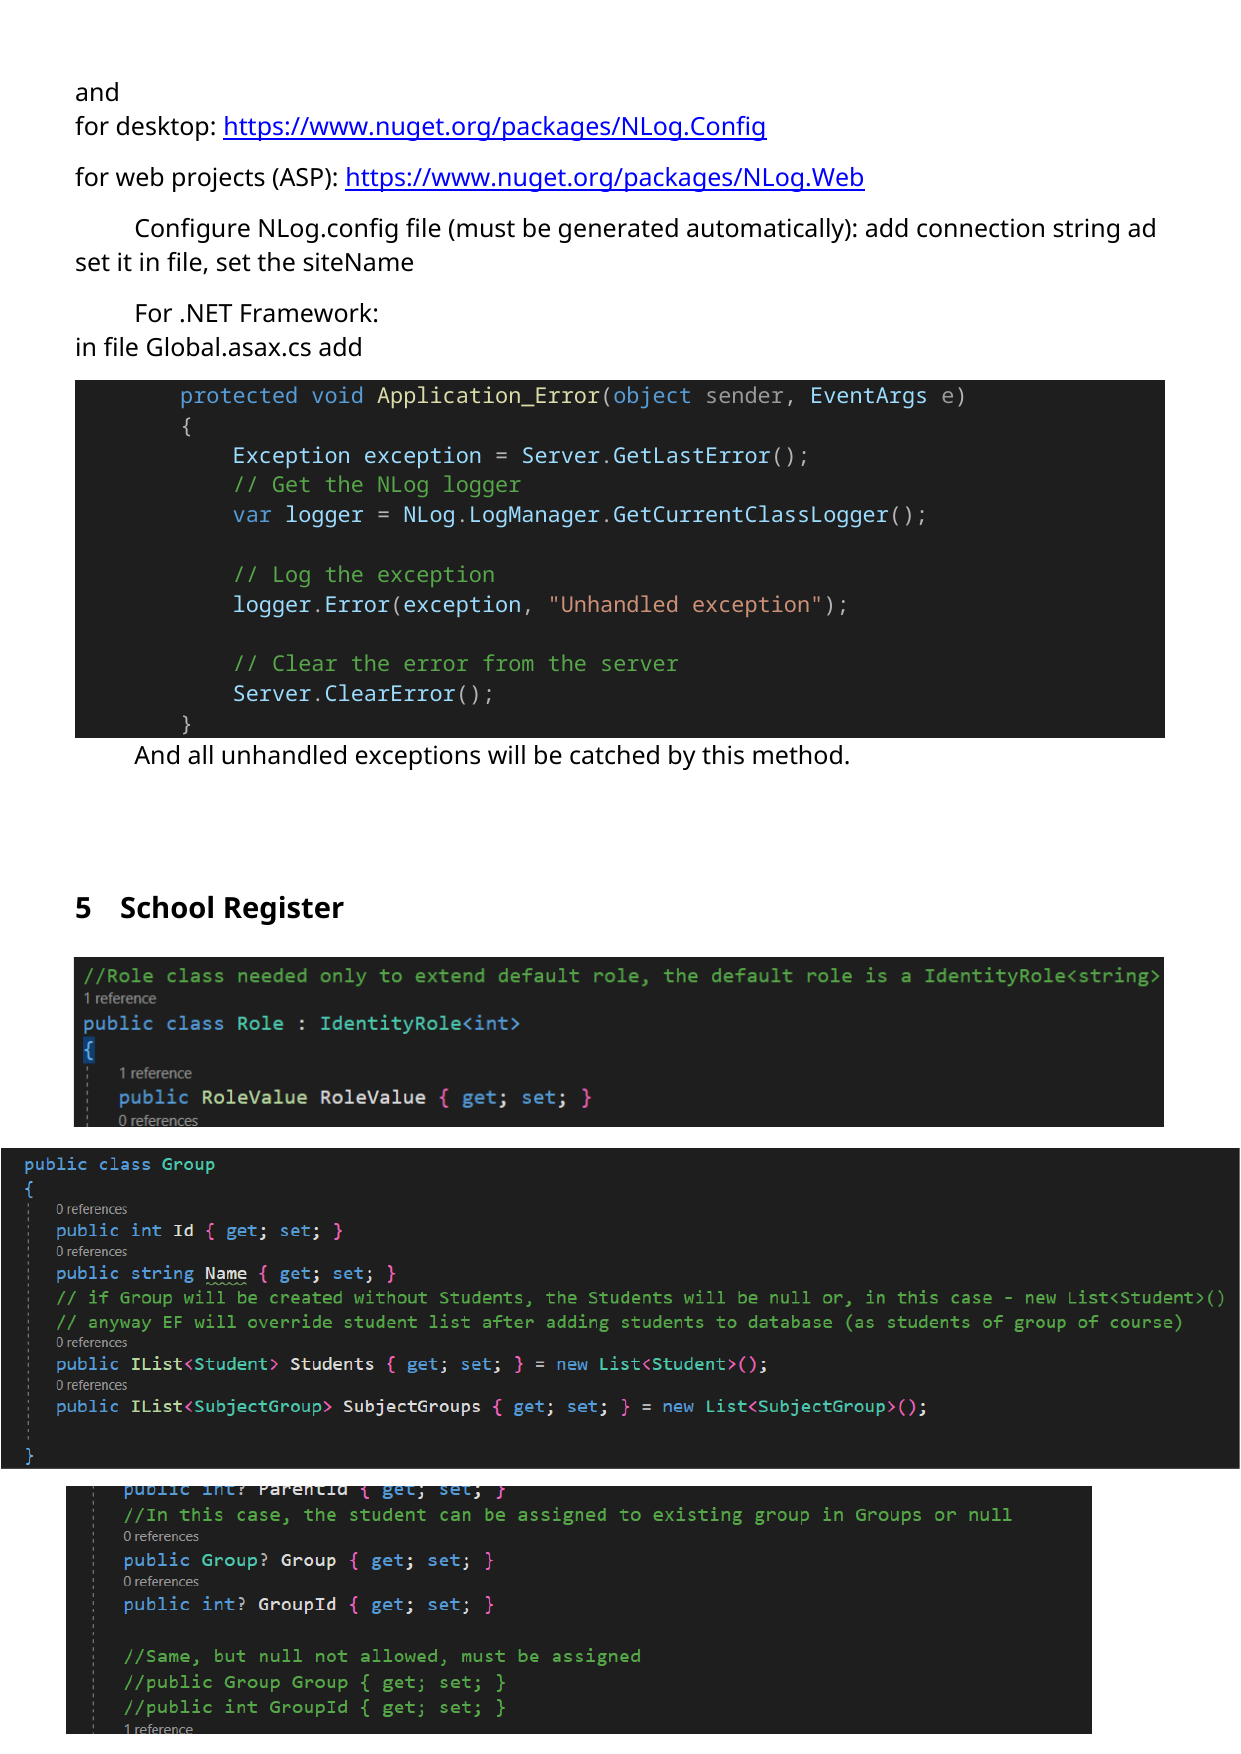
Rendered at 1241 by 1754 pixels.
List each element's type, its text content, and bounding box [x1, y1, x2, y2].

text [75, 75, 1165, 143]
text // Get the NLog logger [75, 469, 1165, 499]
picture [73, 957, 1164, 1127]
text Exception exception = Server.GetLastError(); [75, 440, 1165, 469]
text { [75, 410, 1165, 440]
text logger.Error(exception, "Unhandled exception"); [75, 589, 1165, 618]
picture [66, 1486, 1092, 1734]
text protected void Application_Error(object sender, EventArgs e) [75, 380, 1165, 410]
text var logger = NLog.LogManager.GetCurrentClassLogger(); [75, 499, 1165, 529]
subtitle School Register [75, 887, 1165, 927]
text } [75, 708, 1165, 738]
text And all unhandled exceptions will be catched by this method. [75, 738, 1165, 772]
text // Clear the error from the server [75, 648, 1165, 678]
text for web projects (ASP): https://www.nuget.org/packages/NLog.Web [75, 160, 1165, 194]
text Server.ClearError(); [75, 678, 1165, 708]
text For .NET Framework: in file Global.asax.cs add [75, 295, 1165, 363]
picture [1, 1148, 1240, 1469]
text // Log the exception [75, 559, 1165, 589]
text Configure NLog.config file (must be generated automatically): add connection string ad set it in file, set the siteName [75, 211, 1165, 279]
